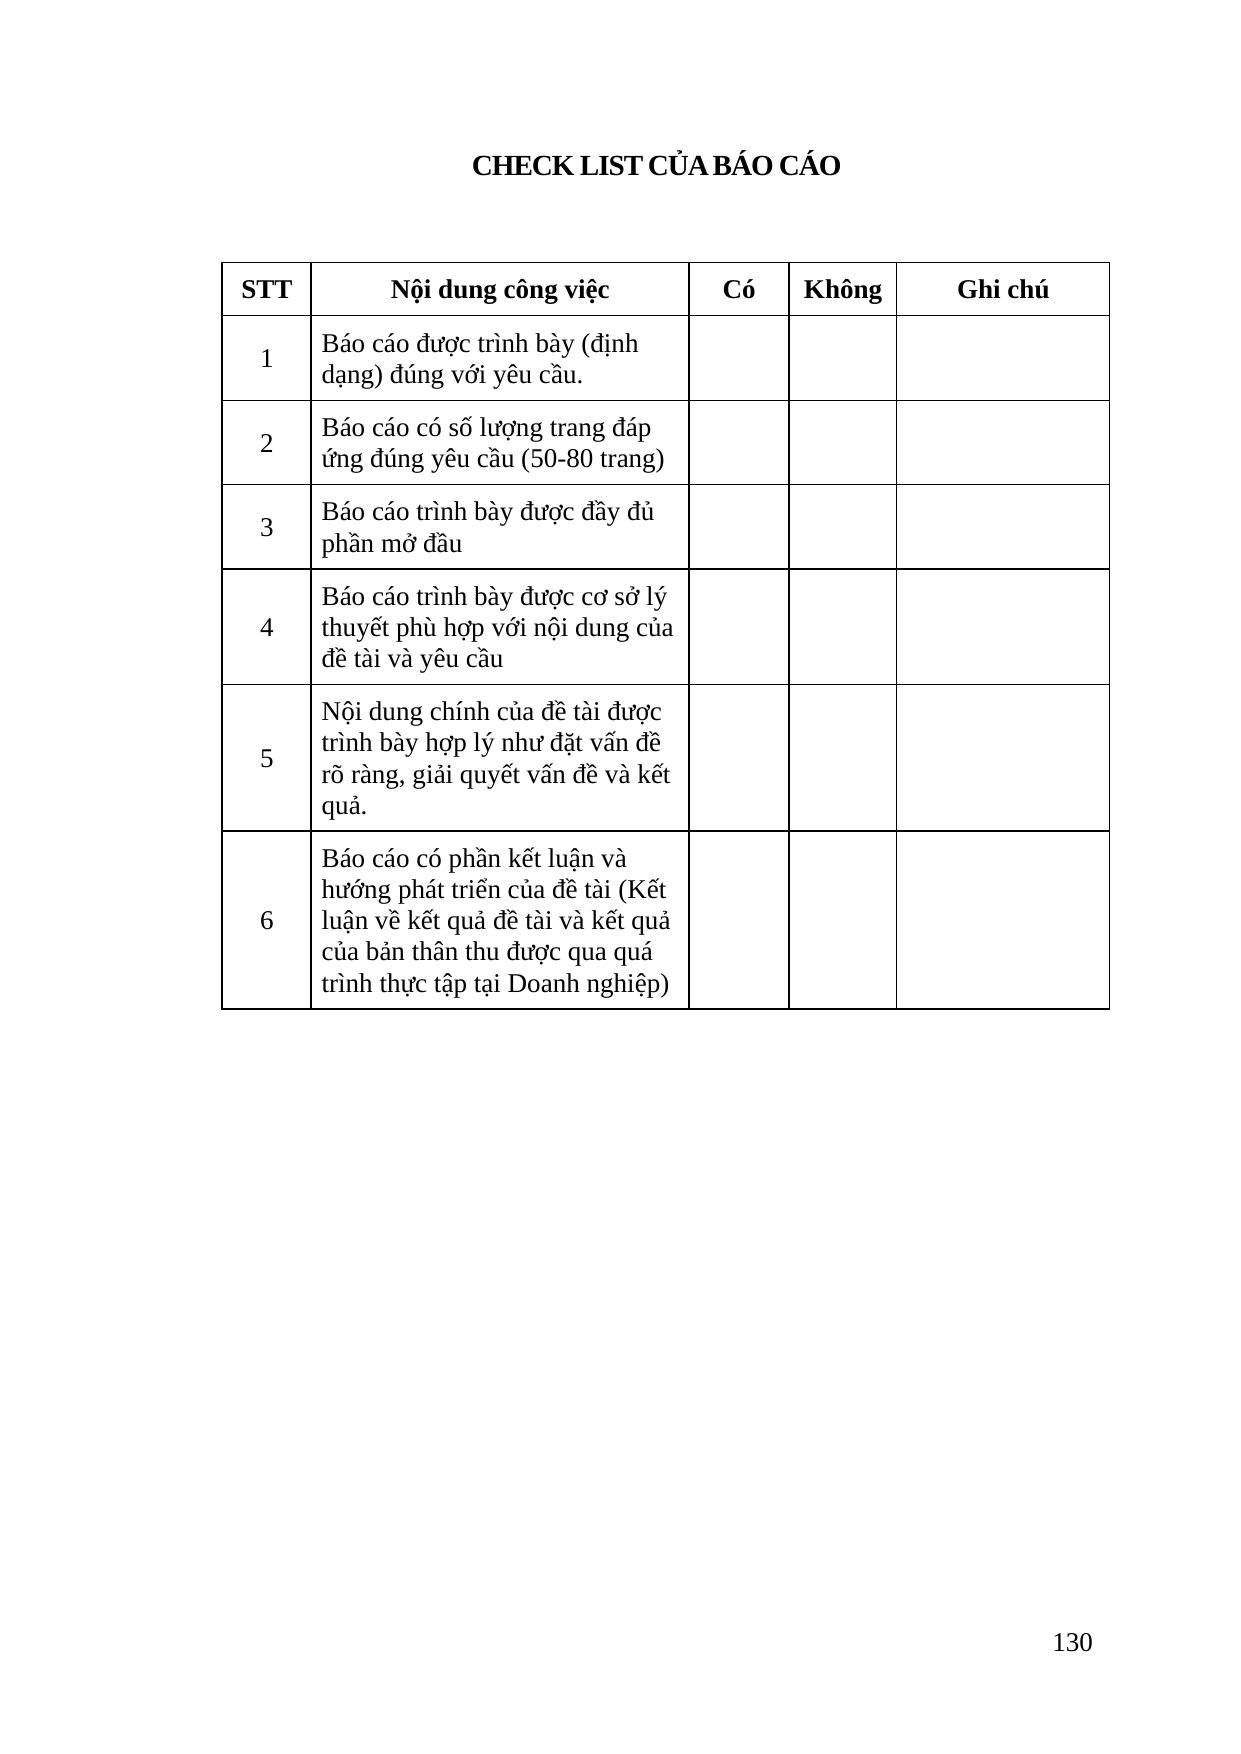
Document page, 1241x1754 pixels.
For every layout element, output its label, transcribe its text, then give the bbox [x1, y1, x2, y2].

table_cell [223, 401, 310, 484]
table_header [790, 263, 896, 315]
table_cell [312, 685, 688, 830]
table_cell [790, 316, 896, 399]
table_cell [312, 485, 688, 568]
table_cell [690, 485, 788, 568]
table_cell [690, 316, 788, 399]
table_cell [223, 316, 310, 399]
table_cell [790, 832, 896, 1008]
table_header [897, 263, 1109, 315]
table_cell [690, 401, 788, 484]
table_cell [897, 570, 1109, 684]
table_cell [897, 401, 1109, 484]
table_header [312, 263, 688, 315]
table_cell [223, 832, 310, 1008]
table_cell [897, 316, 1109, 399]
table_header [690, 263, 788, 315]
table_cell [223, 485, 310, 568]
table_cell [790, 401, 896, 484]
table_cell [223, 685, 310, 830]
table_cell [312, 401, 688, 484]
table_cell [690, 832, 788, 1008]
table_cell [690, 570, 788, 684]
title CHECK LIST CỦA BÁO CÁO [221, 148, 1092, 181]
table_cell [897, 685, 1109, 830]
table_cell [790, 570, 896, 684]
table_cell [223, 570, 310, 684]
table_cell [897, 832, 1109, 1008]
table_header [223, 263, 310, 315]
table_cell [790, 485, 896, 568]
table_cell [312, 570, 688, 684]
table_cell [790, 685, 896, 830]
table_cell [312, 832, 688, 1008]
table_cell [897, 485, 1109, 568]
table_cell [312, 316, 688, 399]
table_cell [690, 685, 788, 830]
